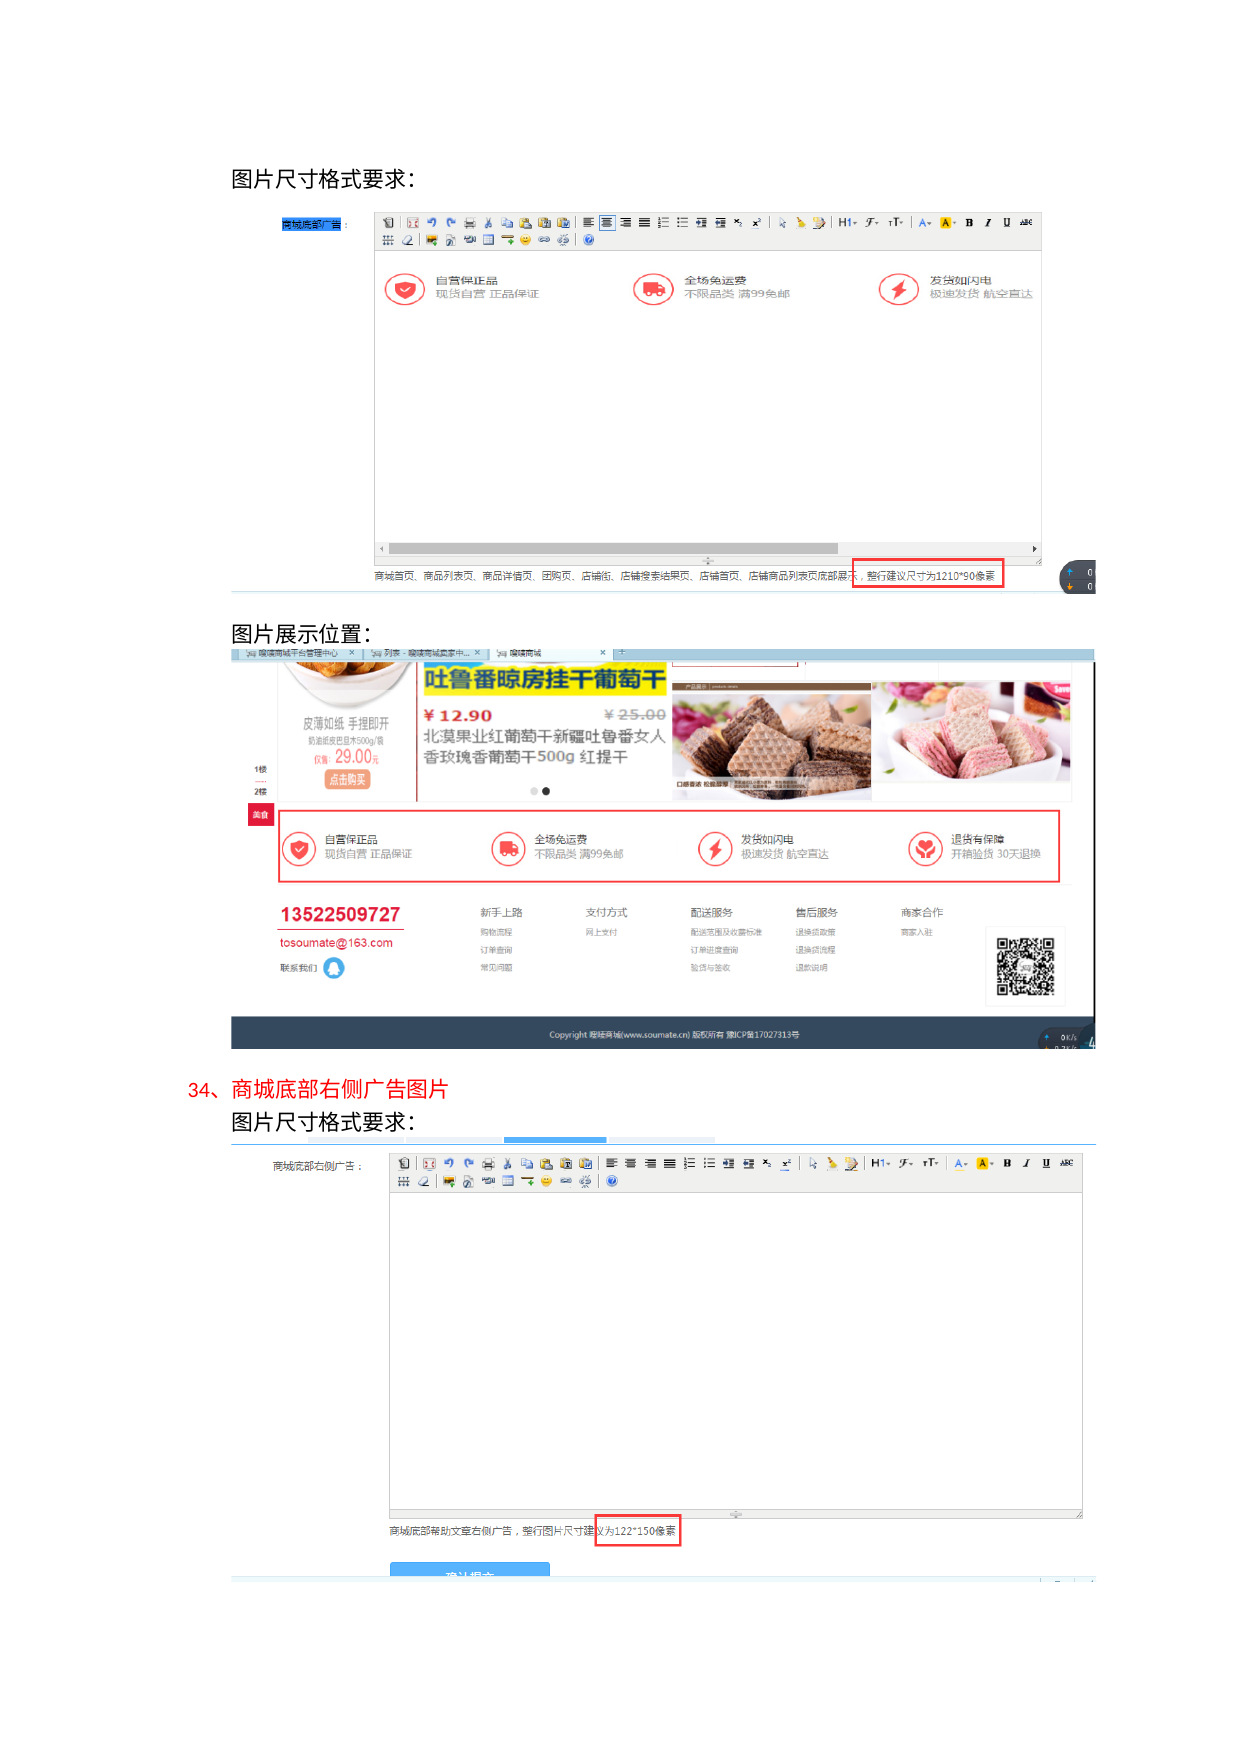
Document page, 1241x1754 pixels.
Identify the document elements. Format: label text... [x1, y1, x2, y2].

picture [231, 1137, 1097, 1582]
picture [231, 649, 1096, 1049]
list 图片尺寸格式要求： [187, 162, 1053, 194]
list 图片尺寸格式要求： [187, 1104, 1053, 1137]
list 图片展示位置： [187, 617, 1053, 649]
picture [231, 194, 1096, 594]
list 商城底部右侧广告图片 [187, 1072, 1053, 1104]
